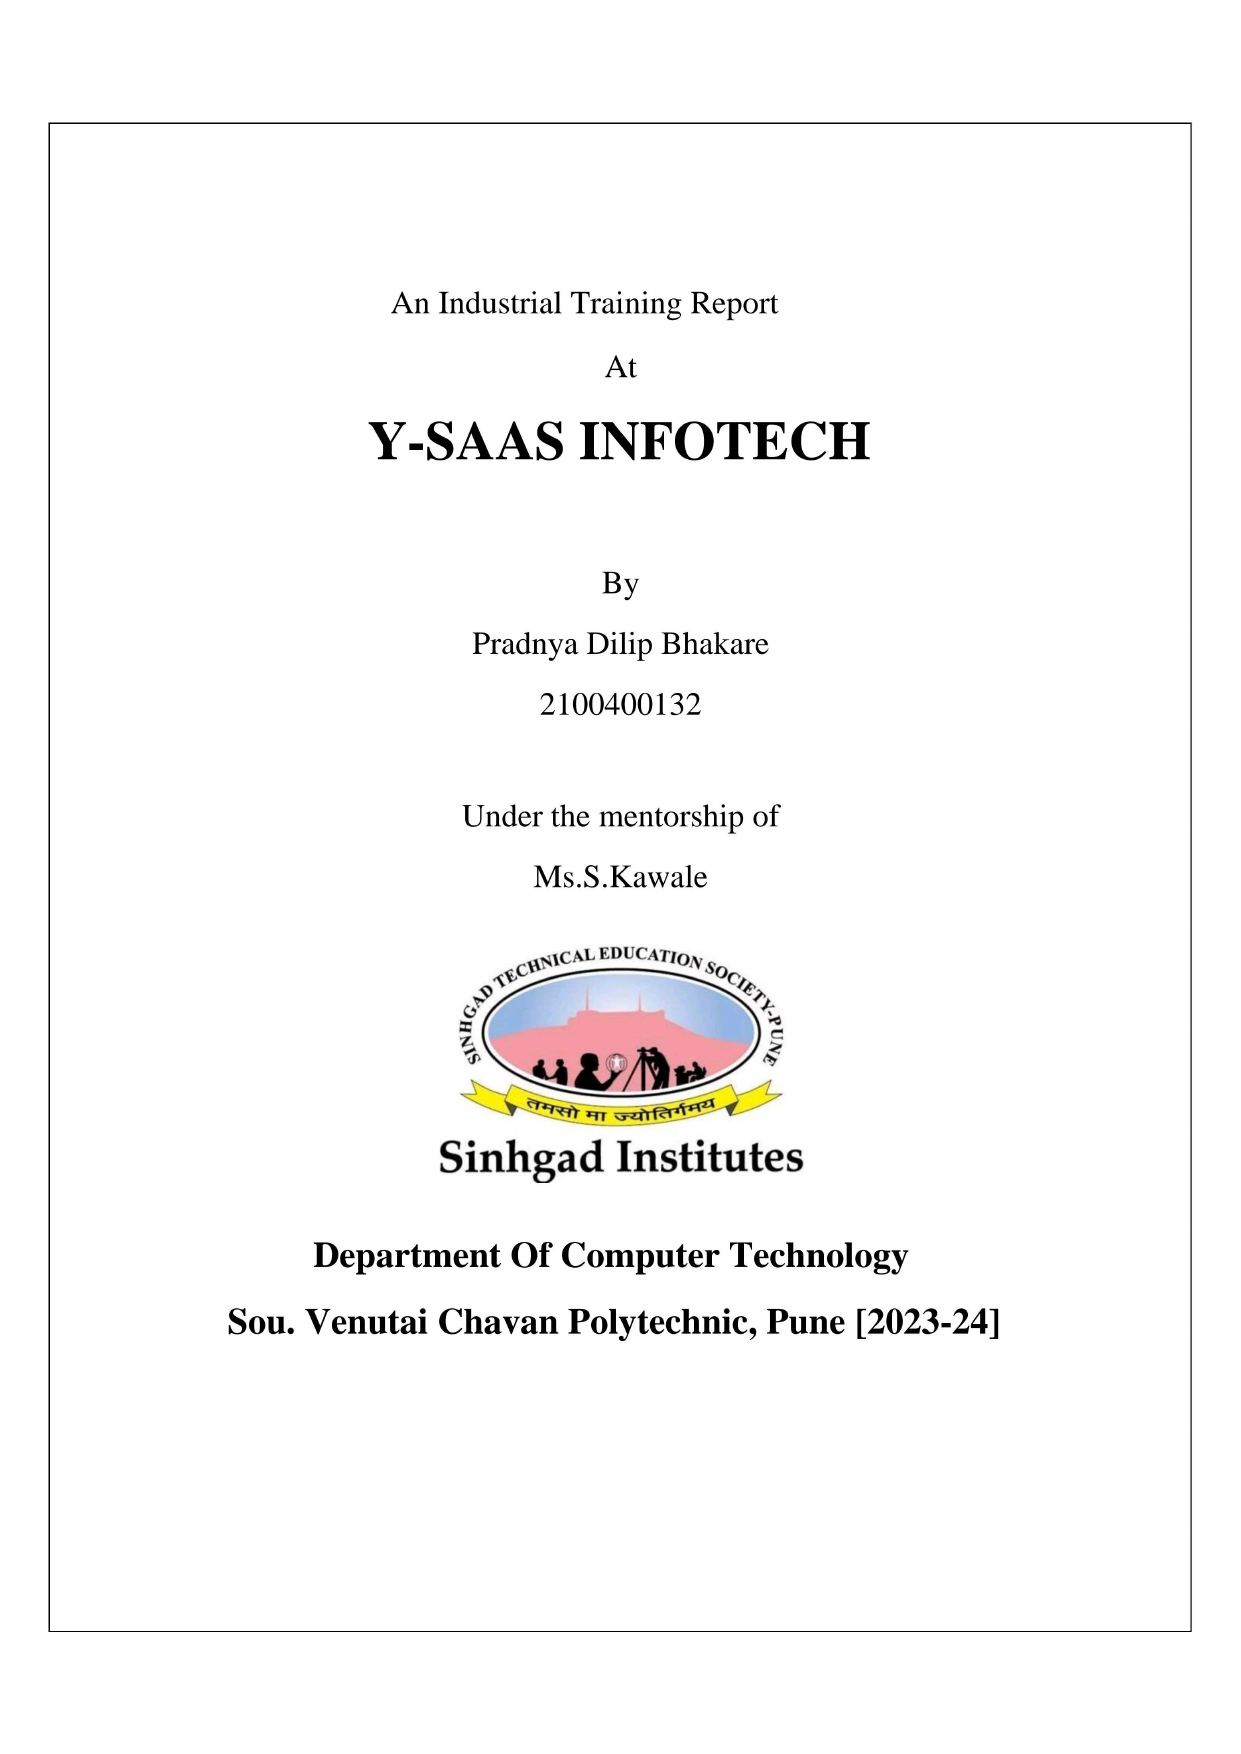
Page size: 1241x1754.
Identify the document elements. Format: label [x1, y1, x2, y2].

picture [48, 122, 1194, 1632]
